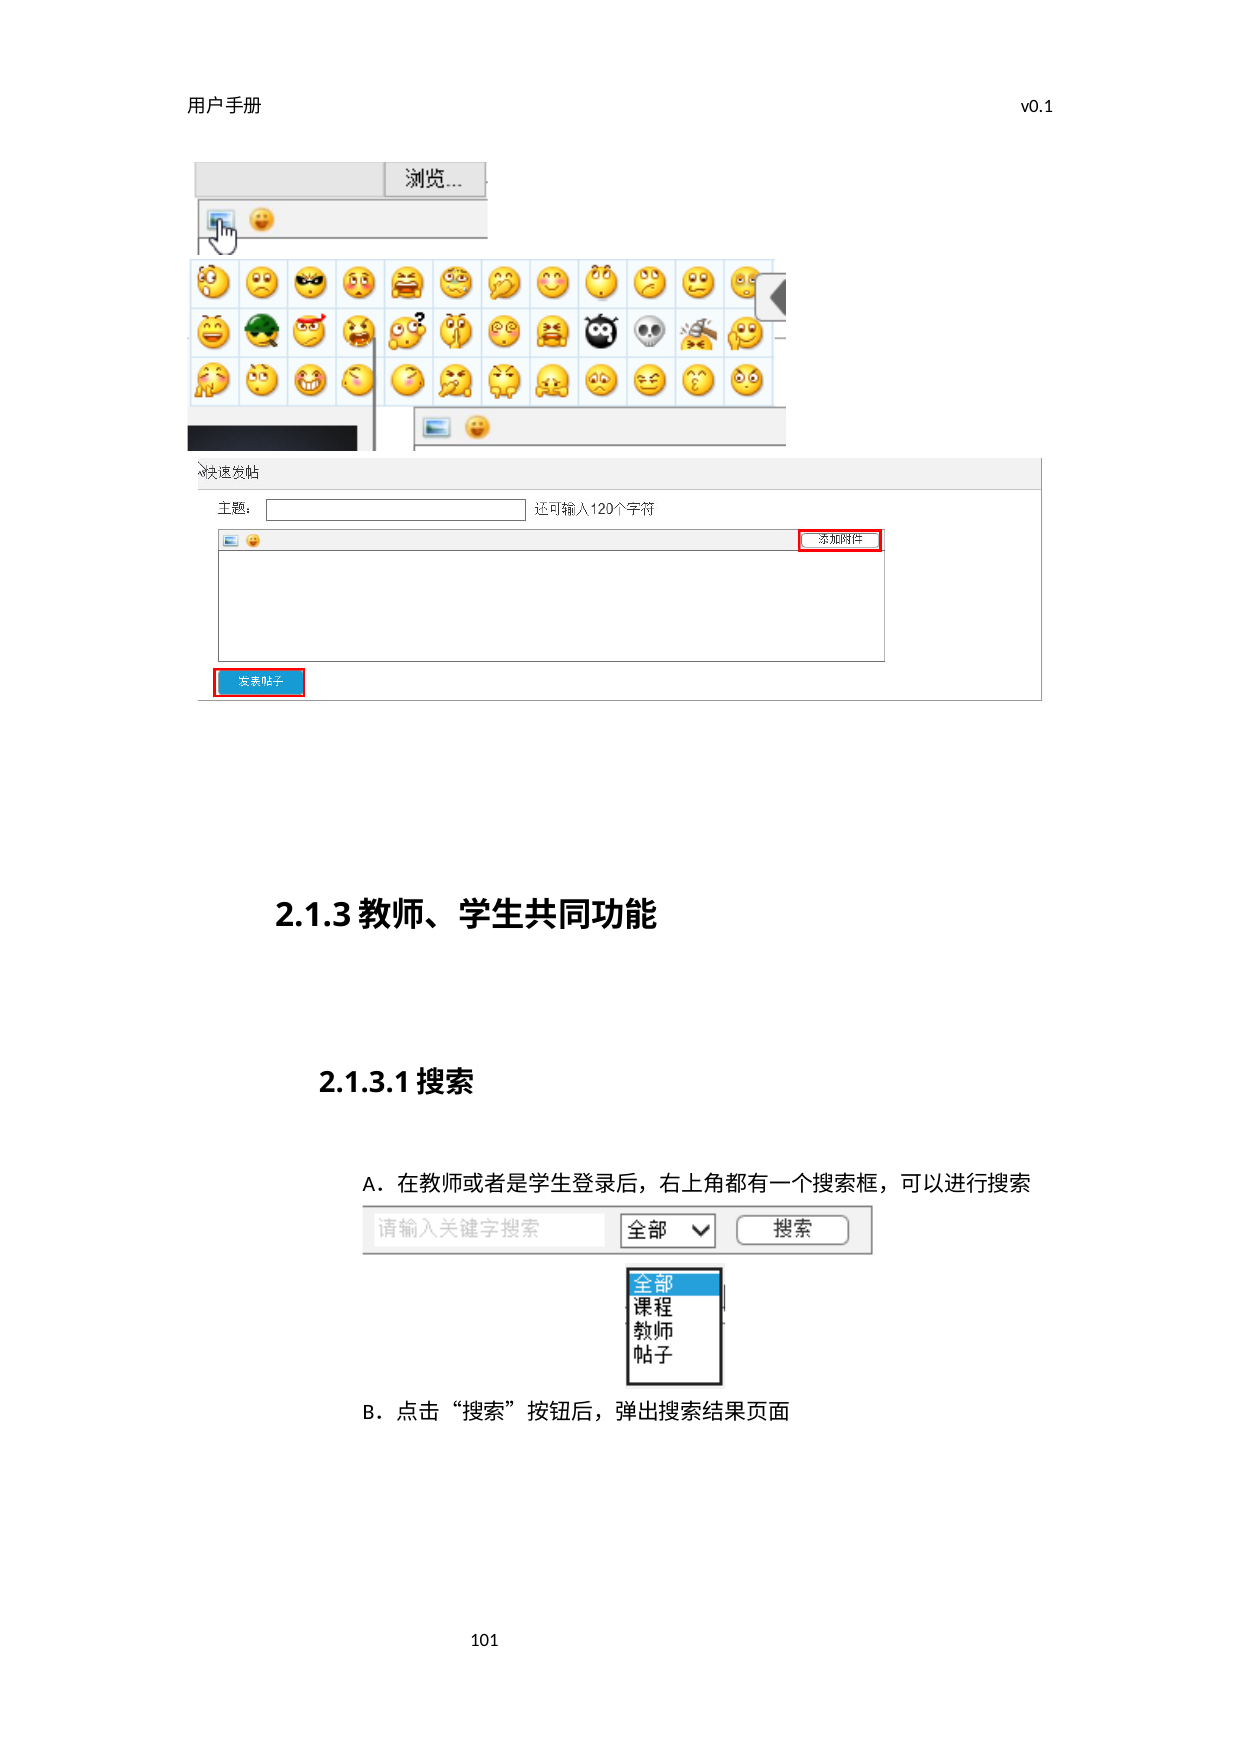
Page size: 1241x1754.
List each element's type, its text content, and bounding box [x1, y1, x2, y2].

picture [625, 1263, 725, 1389]
text A．在教师或者是学生登录后，右上角都有一个搜索框，可以进行搜索 [187, 1166, 1053, 1198]
picture [187, 454, 1053, 707]
picture [187, 162, 488, 255]
picture [187, 259, 786, 451]
subtitle 2.1.3教师、学生共同功能 [231, 880, 1053, 945]
text B．点击“搜索”按钮后，弹出搜索结果页面 [187, 1393, 1053, 1426]
subtitle 2.1.3.1搜索 [187, 1047, 1053, 1112]
picture [362, 1198, 876, 1258]
